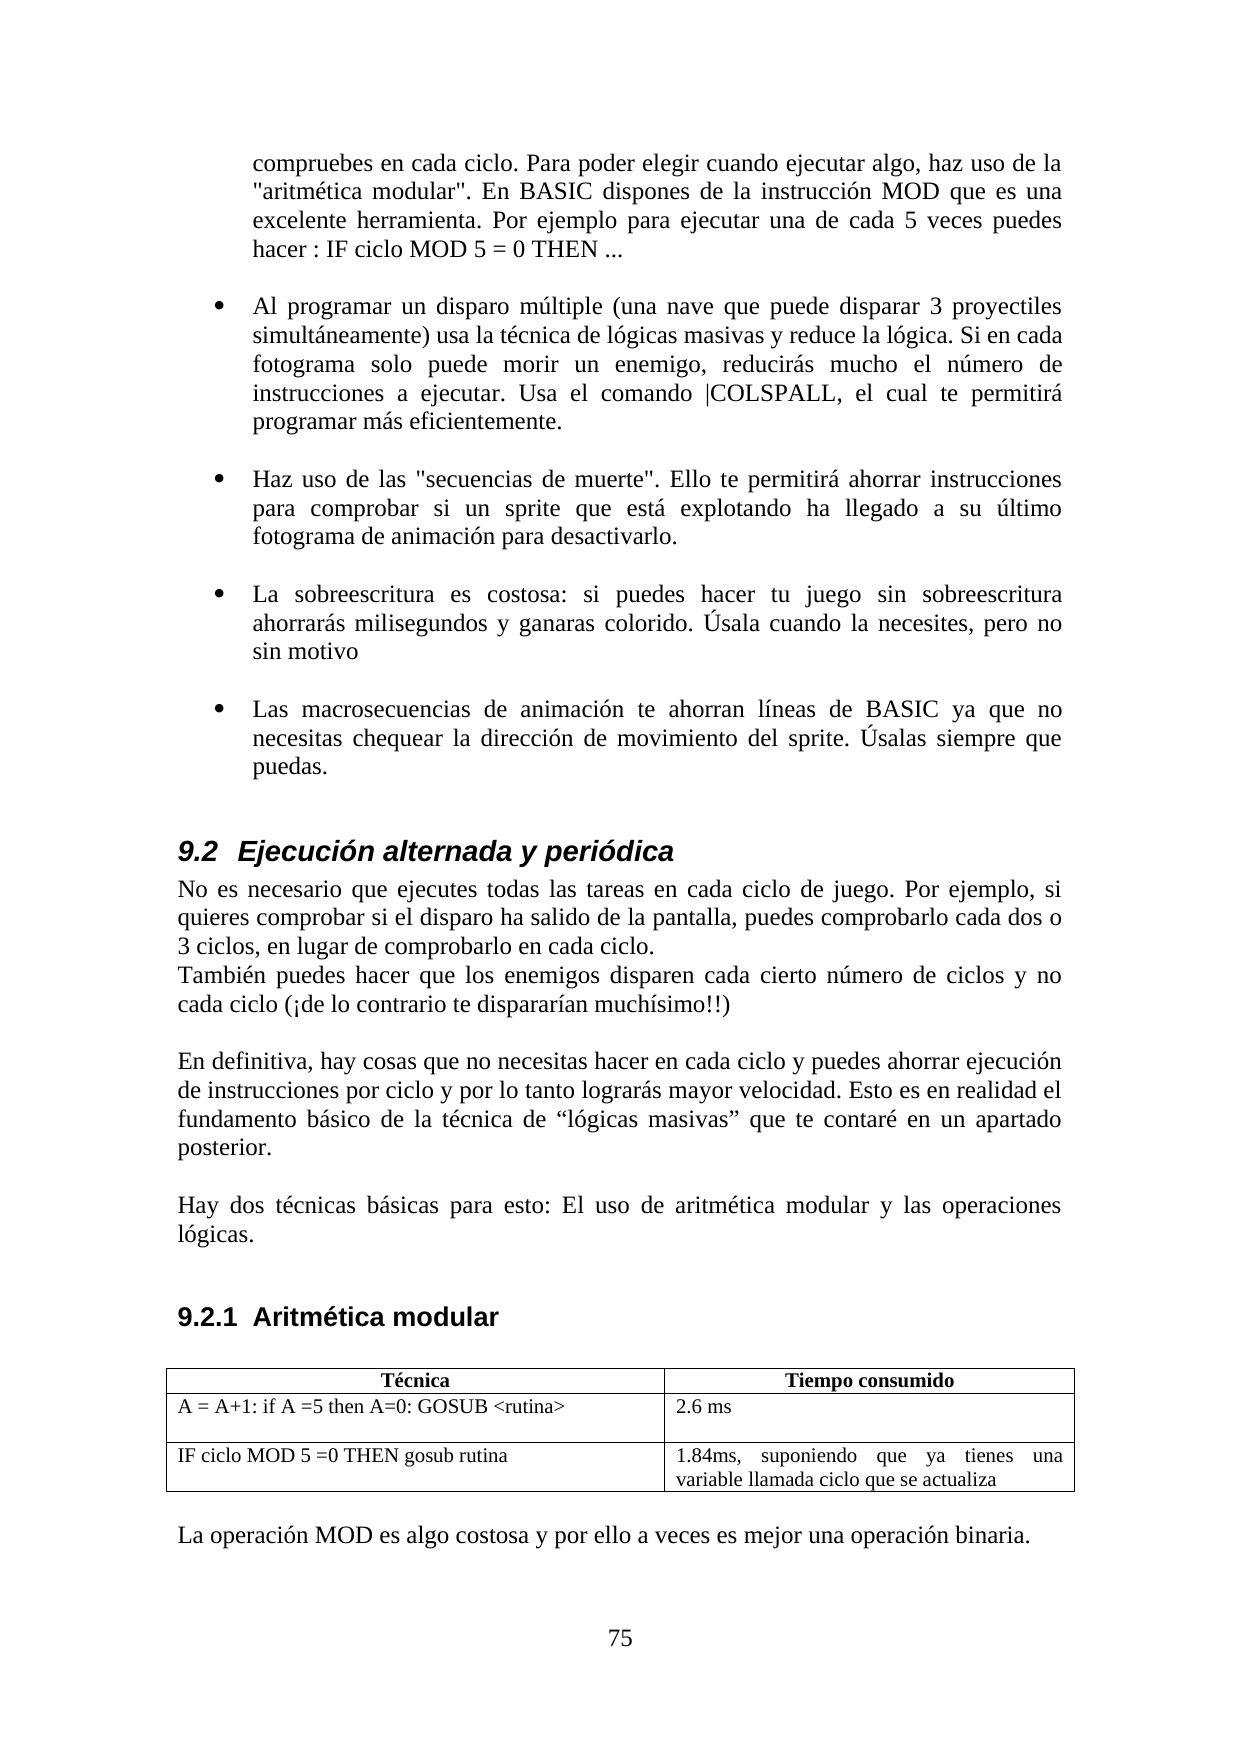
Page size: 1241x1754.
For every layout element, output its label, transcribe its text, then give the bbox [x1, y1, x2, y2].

list Al programar un disparo múltiple (una nave que puede disparar 3 proyectiles simultáneamente) usa la técnica de lógicas masivas y reduce la lógica. Si en cada fotograma solo puede morir un enemigo, reducirás mucho el número de instrucciones a ejecutar. Usa el comando |COLSPALL, el cual te permitirá programar más eficientemente. [215, 291, 1063, 435]
text También puedes hacer que los enemigos disparen cada cierto número de ciclos y no cada ciclo (¡de lo contrario te dispararían muchísimo!!) [177, 960, 1063, 1017]
list La sobreescritura es costosa: si puedes hacer tu juego sin sobreescritura ahorrarás milisegundos y ganaras colorido. Úsala cuando la necesites, pero no sin motivo [215, 579, 1063, 665]
list Haz uso de las "secuencias de muerte". Ello te permitirá ahorrar instrucciones para comprobar si un sprite que está explotando ha llegado a su último fotograma de animación para desactivarlo. [215, 464, 1063, 550]
text En definitiva, hay cosas que no necesitas hacer en cada ciclo y puedes ahorrar ejecución de instrucciones por ciclo y por lo tanto lograrás mayor velocidad. Esto es en realidad el fundamento básico de la técnica de “lógicas masivas” que te contaré en un apartado posterior. [177, 1046, 1063, 1161]
subtitle Aritmética modular [177, 1301, 1063, 1332]
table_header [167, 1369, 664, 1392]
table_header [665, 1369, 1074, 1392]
list Las macrosecuencias de animación te ahorran líneas de BASIC ya que no necesitas chequear la dirección de movimiento del sprite. Úsalas siempre que puedas. [215, 694, 1063, 780]
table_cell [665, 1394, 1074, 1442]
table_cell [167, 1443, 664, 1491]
text No es necesario que ejecutes todas las tareas en cada ciclo de juego. Por ejemplo, si quieres comprobar si el disparo ha salido de la pantalla, puedes comprobarlo cada dos o 3 ciclos, en lugar de comprobarlo en cada ciclo. [177, 874, 1063, 960]
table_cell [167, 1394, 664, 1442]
text Hay dos técnicas básicas para esto: El uso de aritmética modular y las operaciones lógicas. [177, 1190, 1063, 1247]
subtitle Ejecución alternada y periódica [177, 834, 1063, 867]
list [215, 148, 1063, 263]
text La operación MOD es algo costosa y por ello a veces es mejor una operación binaria. [177, 1521, 1063, 1549]
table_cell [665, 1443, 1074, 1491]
